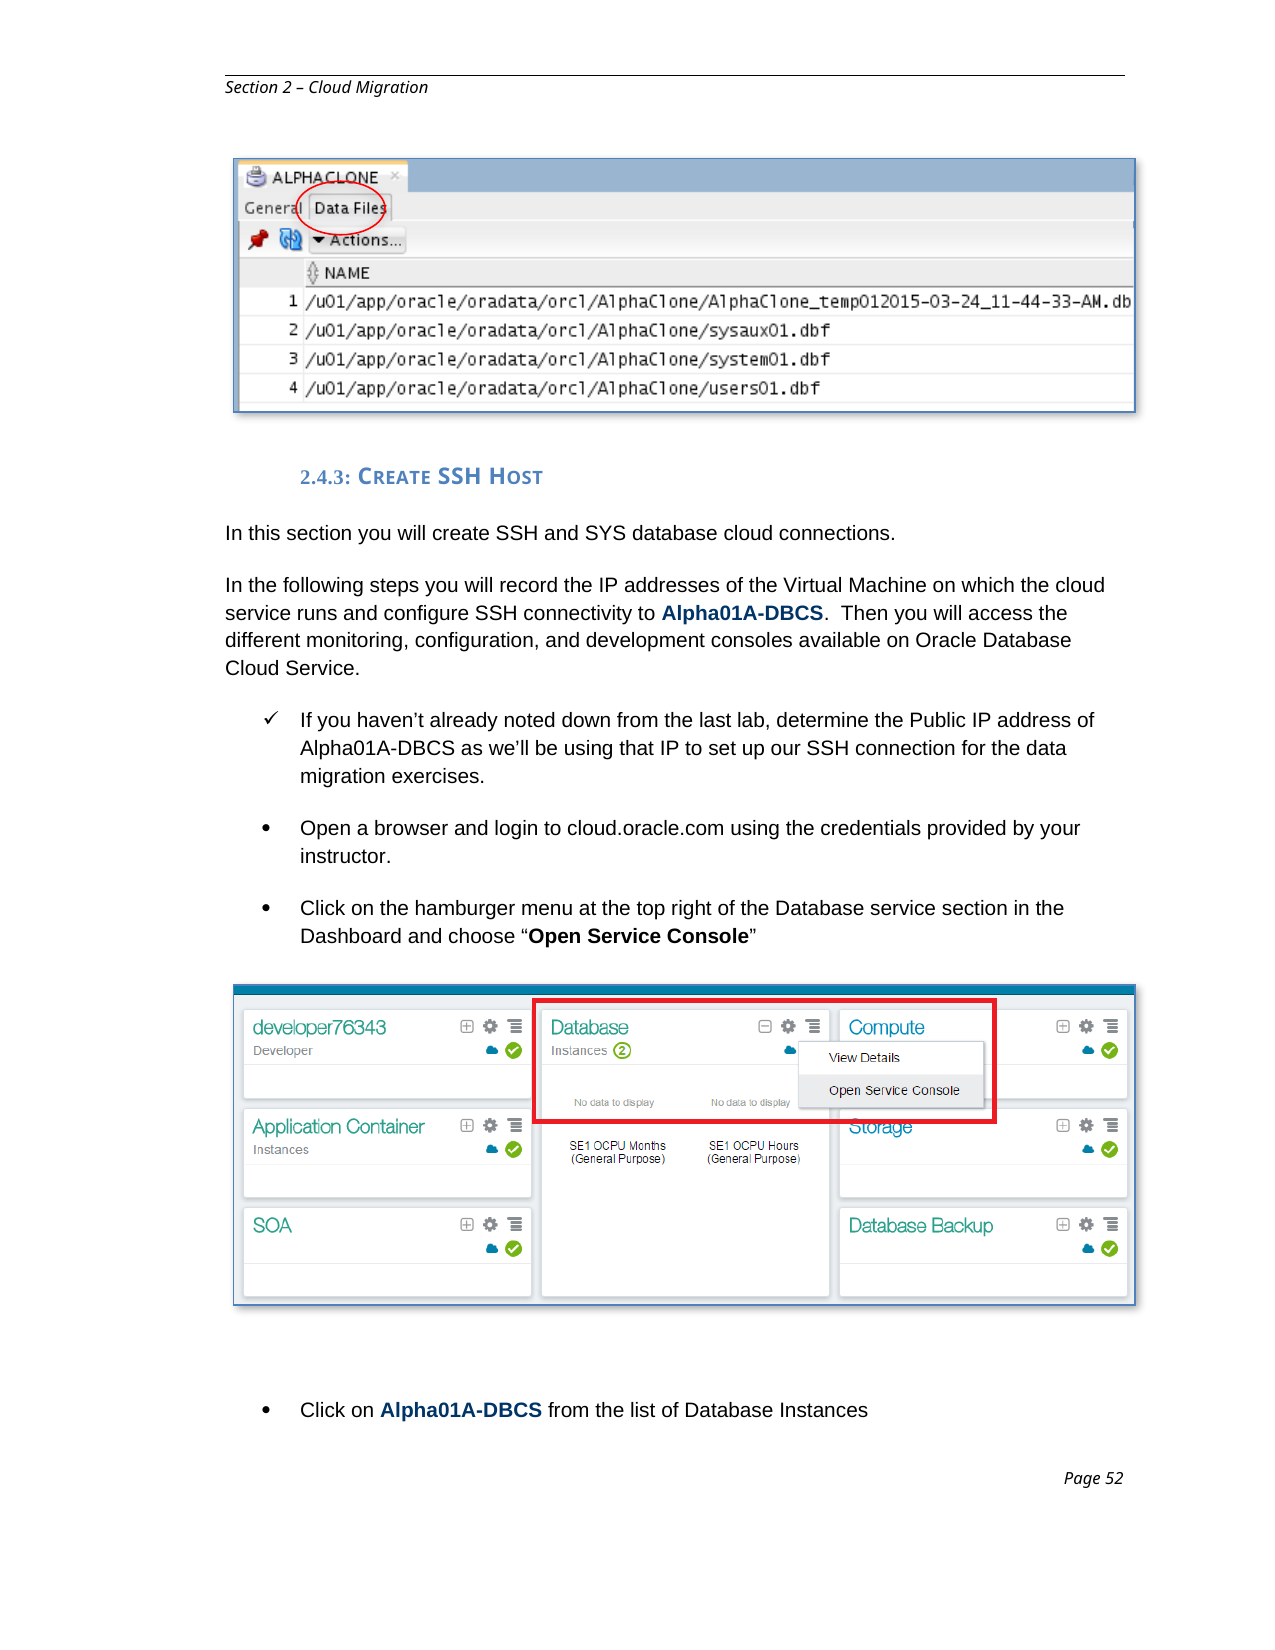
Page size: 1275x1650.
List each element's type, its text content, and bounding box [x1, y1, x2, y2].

list Click on Alpha01A-DBCS from the list of Database Instances [262, 1397, 1125, 1421]
text In the following steps you will record the IP addresses of the Virtual Machine on which the cloud service runs and configure SSH connectivity to Alpha01A-DBCS. Then you will access the different monitoring, configuration, and development consoles available on Oracle Database Cloud Service. [225, 573, 1125, 680]
text In this section you will create SSH and SYS database cloud connections. [225, 521, 1125, 545]
list Click on the hamburger menu at the top right of the Database service section in the Dashboard and choose “Open Service Console” [262, 896, 1125, 948]
subtitle Create SSH Host [300, 460, 1125, 491]
picture [234, 995, 1134, 1304]
picture [234, 159, 1134, 411]
list Open a browser and login to cloud.oracle.com using the credentials provided by your instructor. [262, 816, 1125, 867]
list If you haven’t already noted down from the last lab, determine the Public IP address of Alpha01A-DBCS as we’ll be using that IP to set up our SSH connection for the data migration exercises. [262, 708, 1125, 787]
